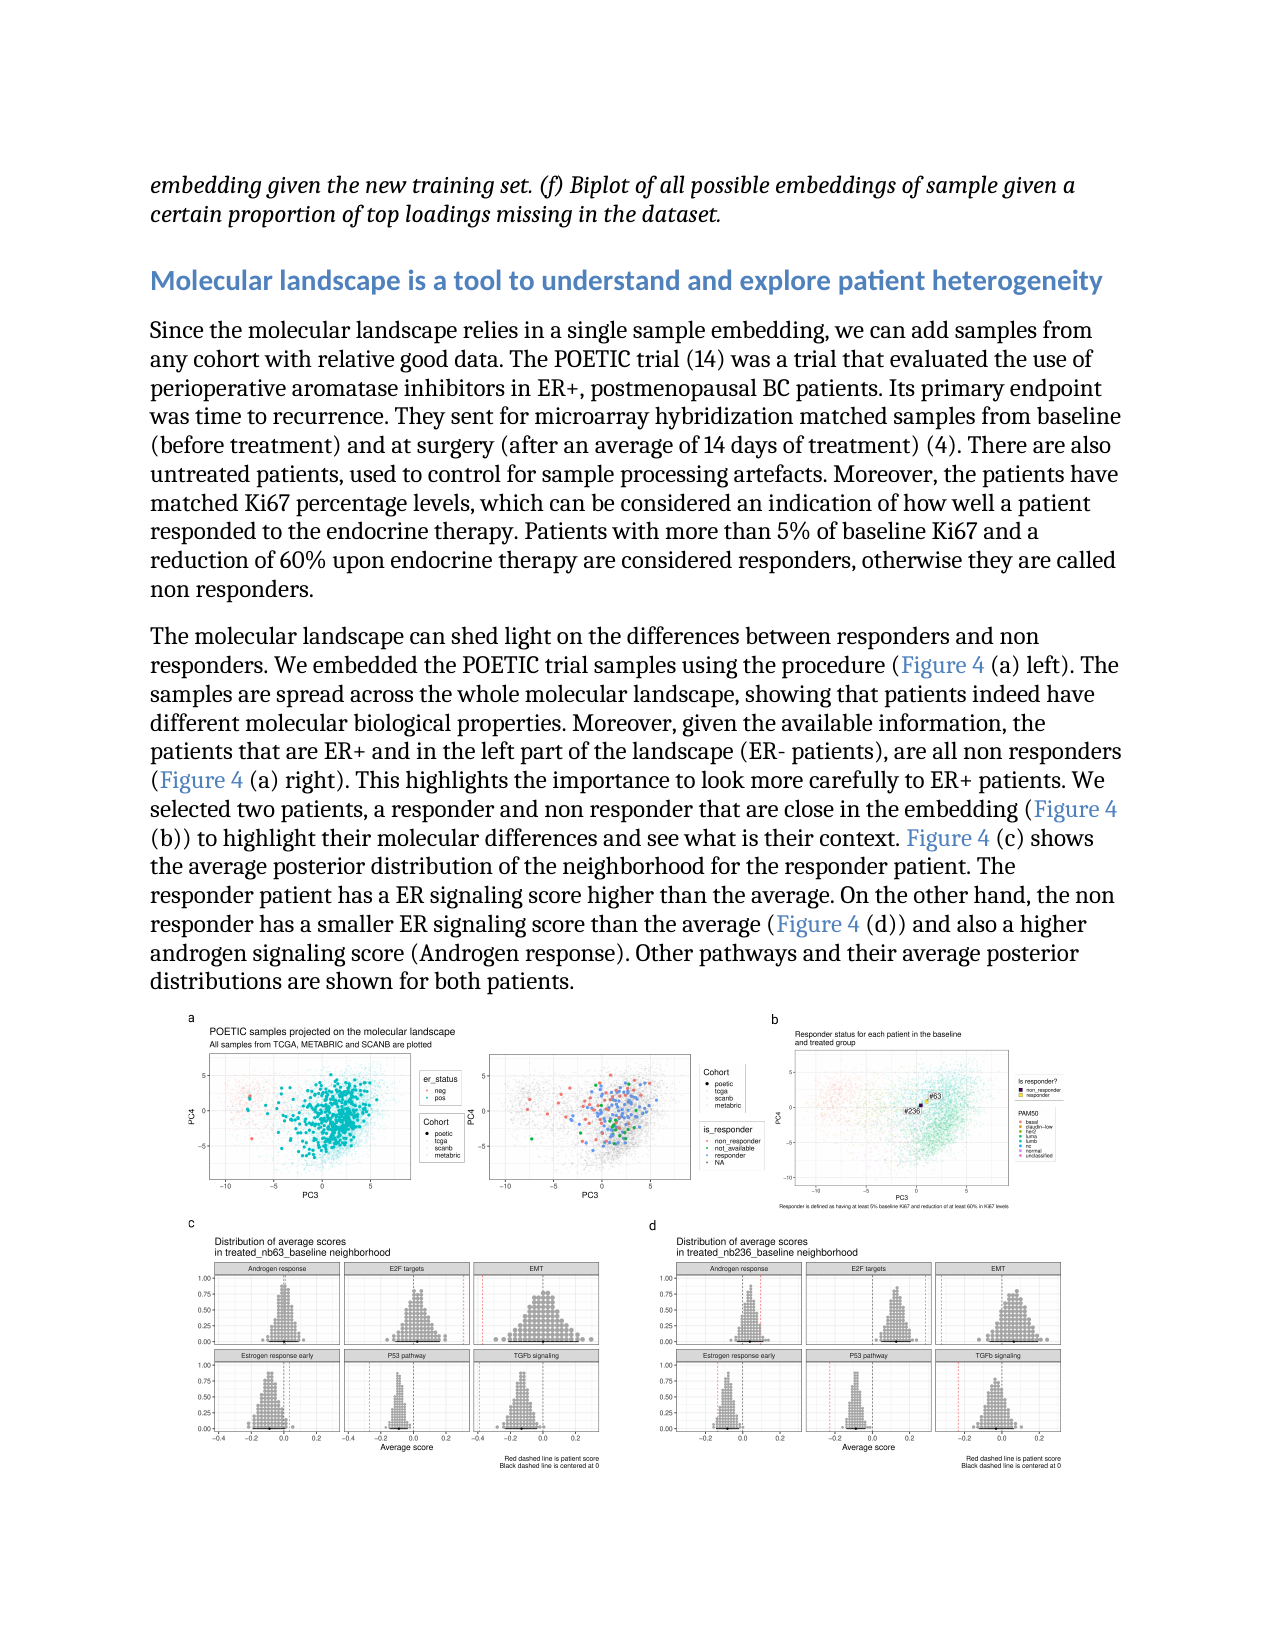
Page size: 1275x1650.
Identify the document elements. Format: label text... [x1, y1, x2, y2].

text The molecular landscape can shed light on the differences between responders and non responders. We embedded the POETIC trial samples using the procedure (Figure 4 (a) left). The samples are spread across the whole molecular landscape, showing that patients indeed have different molecular biological properties. Moreover, given the available information, the patients that are ER+ and in the left part of the landscape (ER- patients), are all non responders (Figure 4 (a) right). This highlights the importance to look more carefully to ER+ patients. We selected two patients, a responder and non responder that are close in the embedding (Figure 4 (b)) to highlight their molecular differences and see what is their context. Figure 4 (c) shows the average posterior distribution of the neighborhood for the responder patient. The responder patient has a ER signaling score higher than the average. On the other hand, the non responder has a smaller ER signaling score than the average (Figure 4 (d)) and also a higher androgen signaling score (Androgen response). Other pathways and their average posterior distributions are shown for both patients. [150, 622, 1125, 996]
picture [188, 1014, 1064, 1468]
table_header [139, 150, 1114, 241]
text Since the molecular landscape relies in a single sample embedding, we can add samples from any cohort with relative good data. The POETIC trial (14) was a trial that evaluated the use of perioperative aromatase inhibitors in ER+, postmenopausal BC patients. Its primary endpoint was time to recurrence. They sent for microarray hybridization matched samples from baseline (before treatment) and at surgery (after an average of 14 days of treatment) (4). There are also untreated patients, used to control for sample processing artefacts. Moreover, the patients have matched Ki67 percentage levels, which can be considered an indication of how well a patient responded to the endocrine therapy. Patients with more than 5% of baseline Ki67 and a reduction of 60% upon endocrine therapy are considered responders, otherwise they are called non responders. [150, 316, 1125, 603]
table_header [139, 1015, 1114, 1489]
subtitle Molecular landscape is a tool to understand and explore patient heterogeneity [150, 262, 1125, 297]
